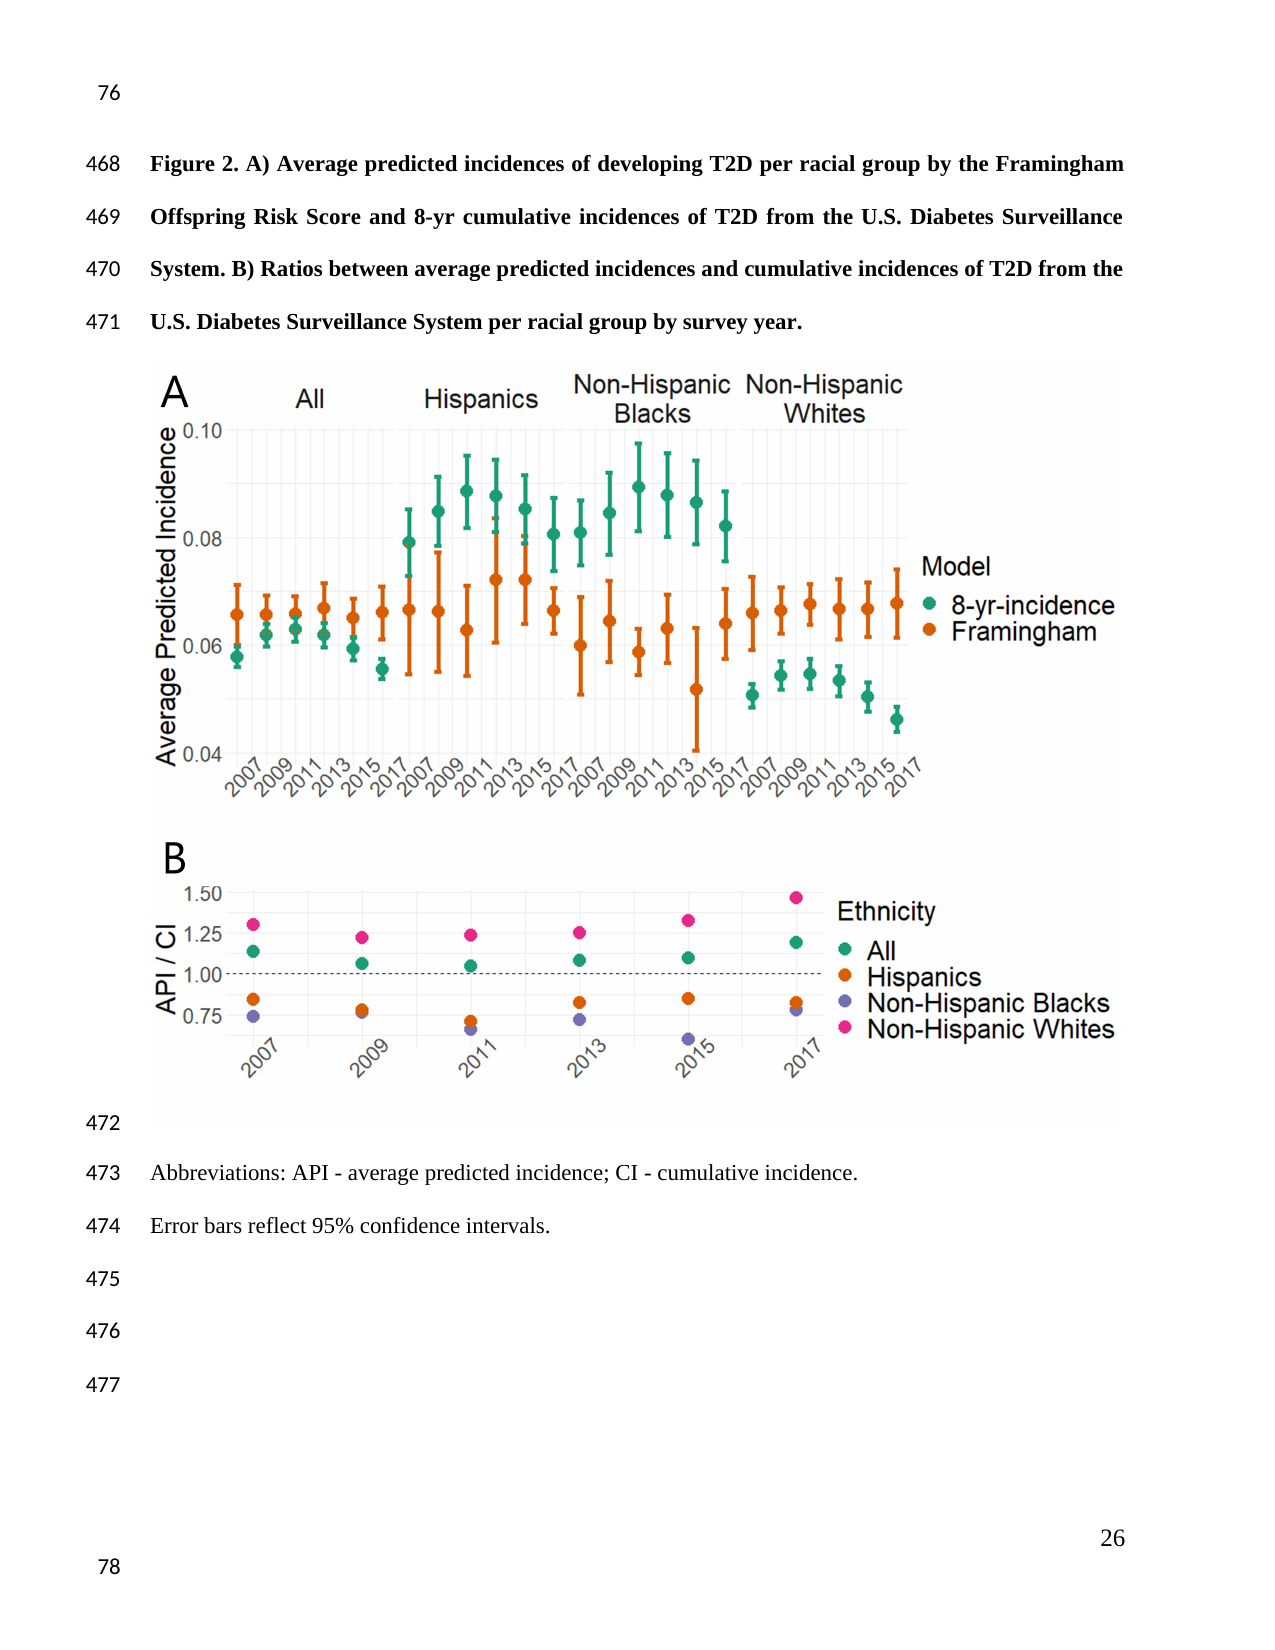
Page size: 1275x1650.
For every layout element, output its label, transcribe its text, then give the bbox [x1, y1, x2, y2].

text Abbreviations: API - average predicted incidence; CI - cumulative incidence. [150, 1159, 1125, 1186]
text Error bars reflect 95% confidence intervals. [150, 1212, 1125, 1238]
picture [150, 360, 1124, 1131]
text Figure 2. A) Average predicted incidences of developing T2D per racial group by the Framingham Offspring Risk Score and 8-yr cumulative incidences of T2D from the U.S. Diabetes Surveillance System. B) Ratios between average predicted incidences and cumulative incidences of T2D from the U.S. Diabetes Surveillance System per racial group by survey year. [150, 150, 1125, 334]
